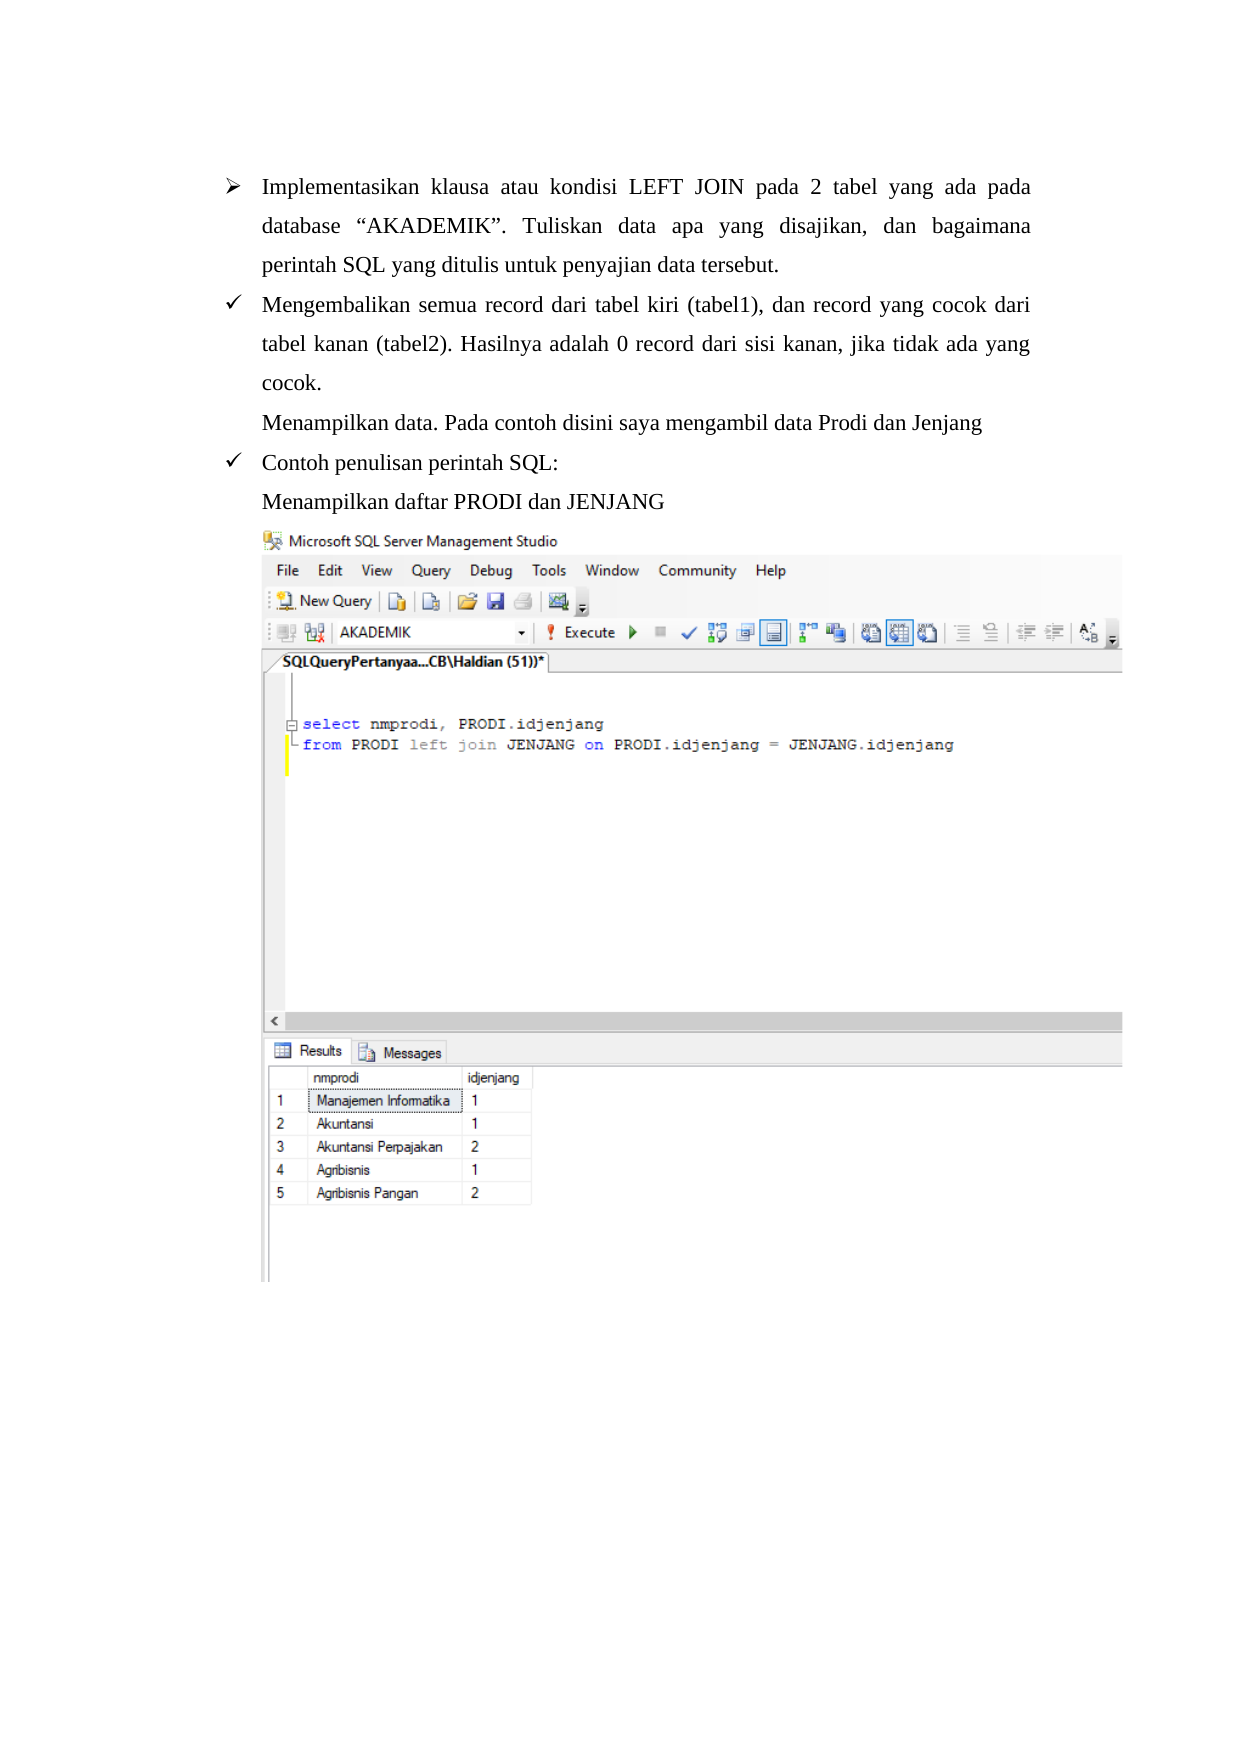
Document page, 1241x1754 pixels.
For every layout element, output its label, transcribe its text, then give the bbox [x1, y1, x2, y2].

list Menampilkan data. Pada contoh disini saya mengambil data Prodi dan Jenjang [262, 409, 1032, 435]
list Menampilkan daftar PRODI dan JENJANG [262, 488, 1033, 515]
list Contoh penulisan perintah SQL: [224, 449, 1033, 475]
list Implementasikan klausa atau kondisi LEFT JOIN pada 2 tabel yang ada pada database “AKADEMIK”. Tuliskan data apa yang disajikan, dan bagaimana perintah SQL yang ditulis untuk penyajian data tersebut. [224, 173, 1032, 278]
list Mengembalikan semua record dari tabel kiri (tabel1), dan record yang cocok dari tabel kanan (tabel2). Hasilnya adalah 0 record dari sisi kanan, jika tidak ada yang cocok. [224, 291, 1032, 396]
picture [261, 527, 1123, 1282]
